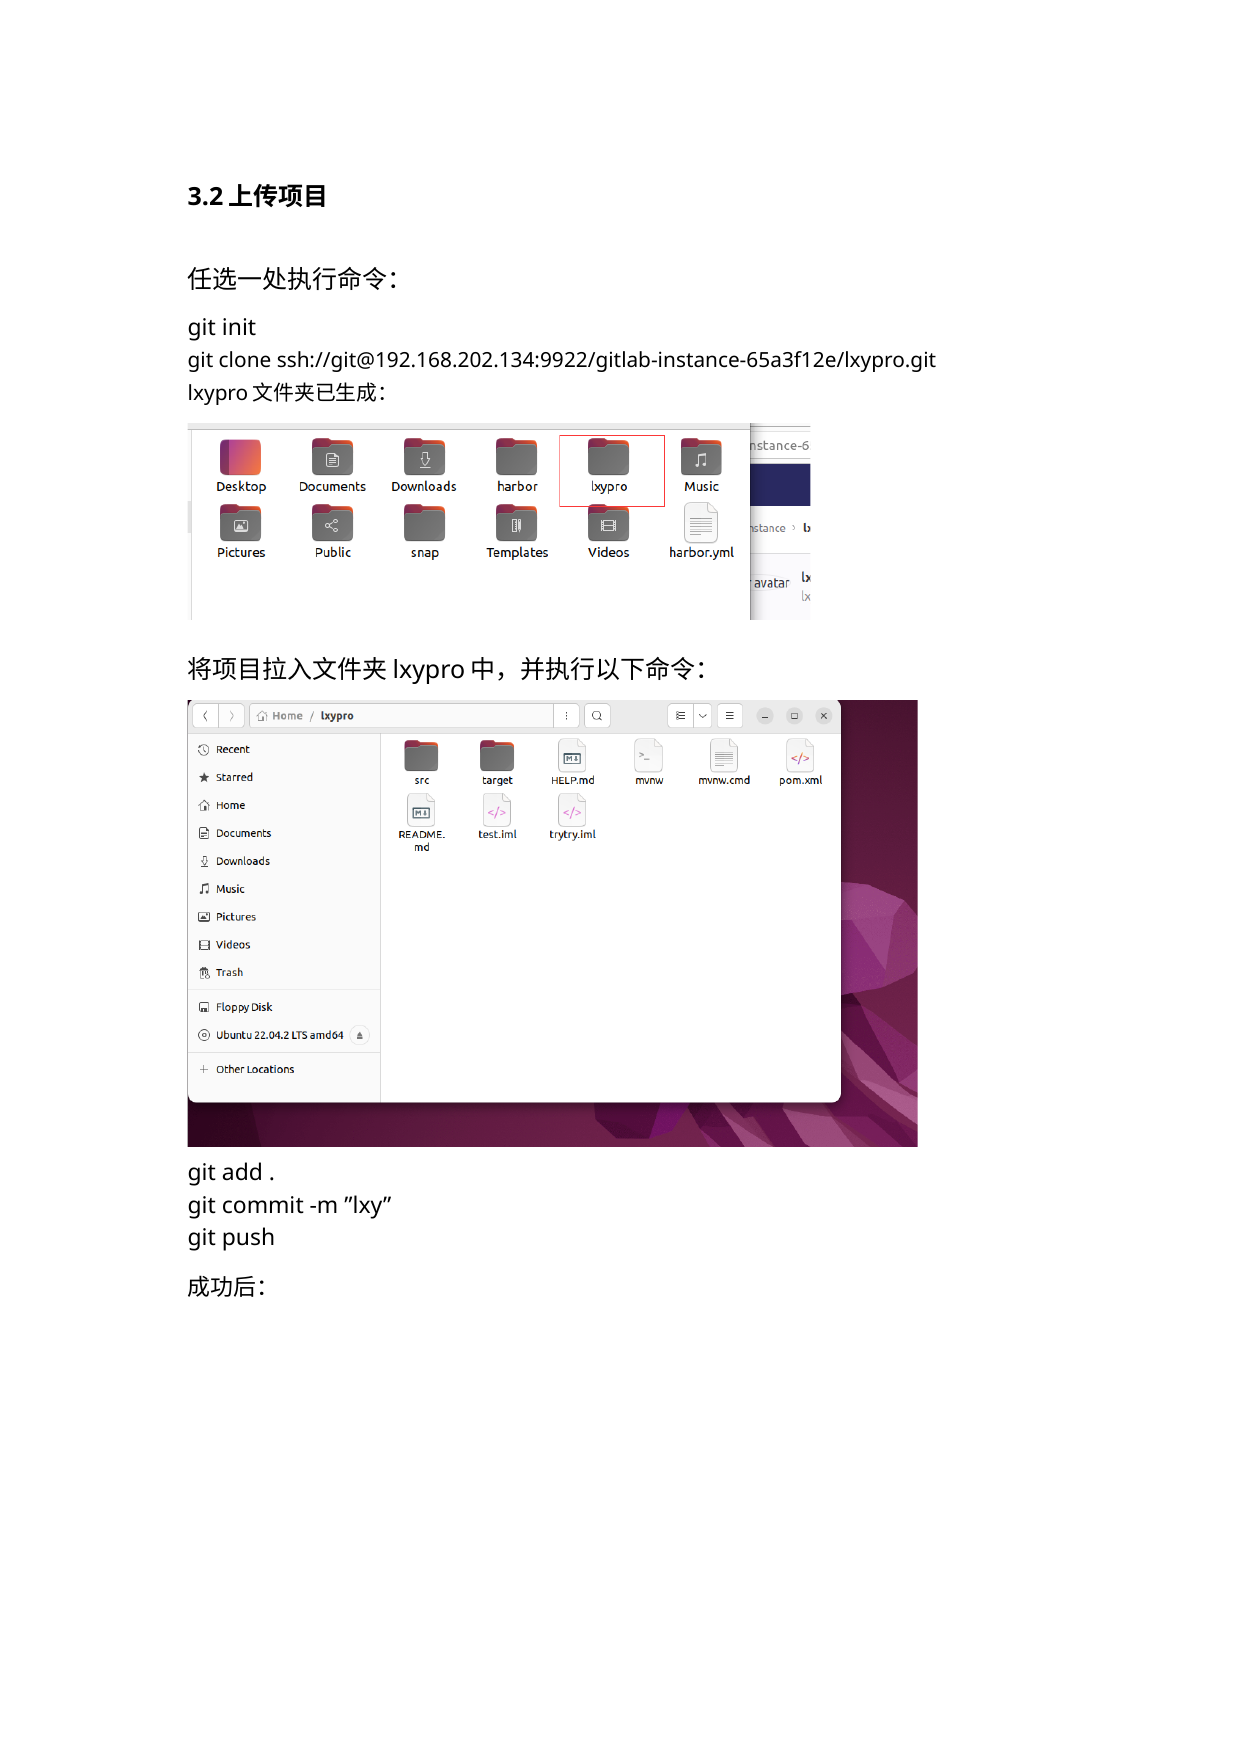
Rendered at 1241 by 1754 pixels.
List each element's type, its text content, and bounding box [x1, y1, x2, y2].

text lxypro文件夹已生成： [187, 376, 1053, 408]
text 将项目拉入文件夹lxypro中，并执行以下命令： [187, 636, 1053, 701]
text 成功后： [187, 1253, 1053, 1318]
text git add . [187, 1156, 1053, 1188]
text git commit -m ”lxy” [187, 1188, 1053, 1221]
text 任选一处执行命令： [187, 246, 1053, 311]
picture [187, 423, 811, 620]
text git init [187, 311, 1053, 343]
subtitle 3.2上传项目 [187, 162, 1053, 227]
text git push [187, 1221, 1053, 1253]
text git clone ssh://git@192.168.202.134:9922/gitlab-instance-65a3f12e/lxypro.git [187, 343, 1053, 376]
picture [187, 700, 918, 1147]
